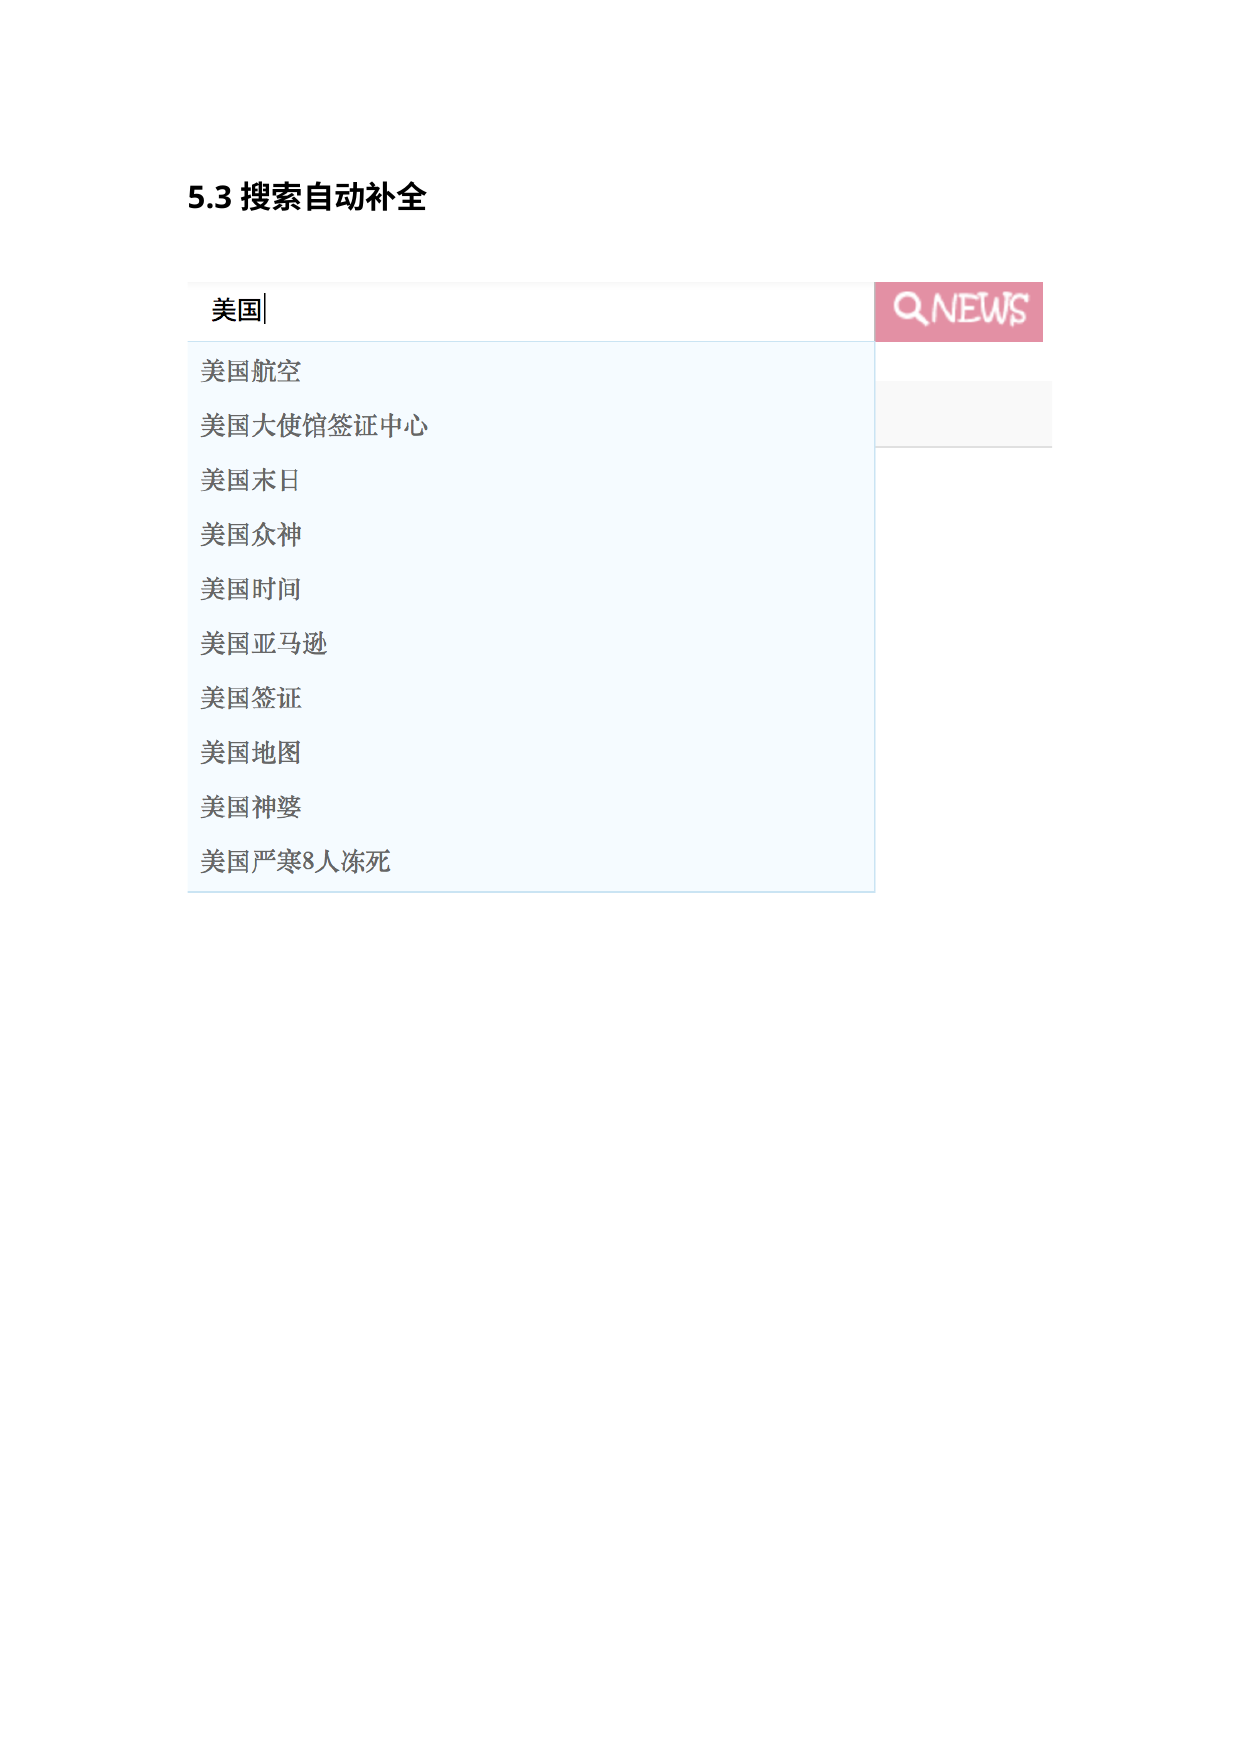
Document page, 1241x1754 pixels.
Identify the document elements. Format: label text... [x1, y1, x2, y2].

picture [187, 282, 1053, 916]
subtitle 5.3 搜索自动补全 [187, 162, 1053, 227]
